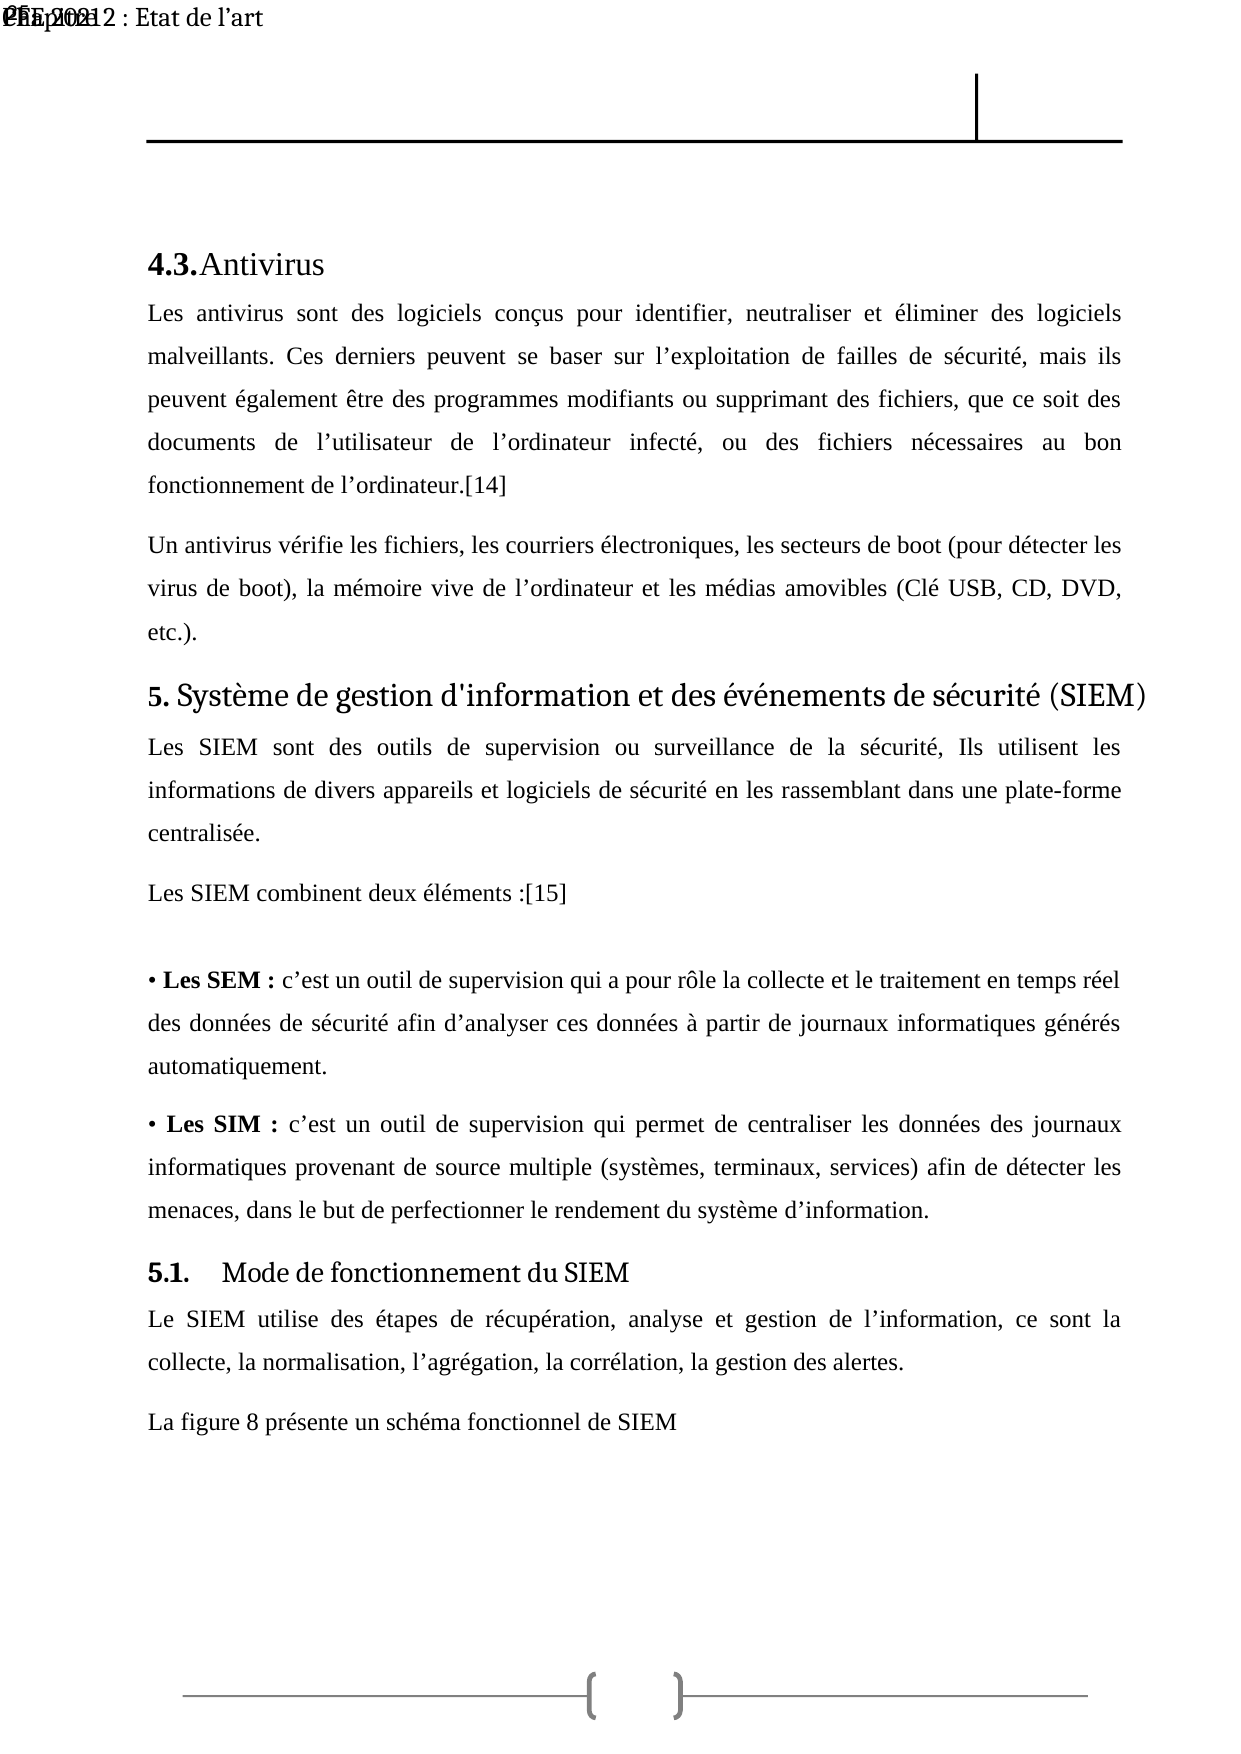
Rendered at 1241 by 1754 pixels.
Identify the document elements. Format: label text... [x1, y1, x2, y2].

text Les SIEM sont des outils de supervision ou surveillance de la sécurité, Ils utilisent les informations de divers appareils et logiciels de sécurité en les rassemblant dans une plate-forme centralisée. [148, 732, 1122, 847]
text Un antivirus vérifie les fichiers, les courriers électroniques, les secteurs de boot (pour détecter les virus de boot), la mémoire vive de l’ordinateur et les médias amovibles (Clé USB, CD, DVD, etc.). [147, 530, 1122, 645]
list Les SIM : c’est un outil de supervision qui permet de centraliser les données des journaux informatiques provenant de source multiple (systèmes, terminaux, services) afin de détecter les menaces, dans le but de perfectionner le rendement du système d’information. [148, 1109, 1122, 1224]
subtitle Système de gestion d'information et des événements de sécurité (SIEM) [148, 677, 1173, 715]
text Le SIEM utilise des étapes de récupération, analyse et gestion de l’information, ce sont la collecte, la normalisation, l’agrégation, la corrélation, la gestion des alertes. [148, 1304, 1122, 1376]
text La figure 8 présente un schéma fonctionnel de SIEM [148, 1407, 1173, 1436]
subtitle Antivirus [148, 244, 1173, 283]
text Les antivirus sont des logiciels conçus pour identifier, neutraliser et éliminer des logiciels malveillants. Ces derniers peuvent se baser sur l’exploitation de failles de sécurité, mais ils peuvent également être des programmes modifiants ou supprimant des fichiers, que ce soit des documents de l’utilisateur de l’ordinateur infecté, ou des fichiers nécessaires au bon fonctionnement de l’ordinateur.[14] [147, 298, 1122, 499]
text Les SIEM combinent deux éléments :[15] [148, 878, 1173, 906]
list Les SEM : c’est un outil de supervision qui a pour rôle la collecte et le traitement en temps réel des données de sécurité afin d’analyser ces données à partir de journaux informatiques générés automatiquement. [148, 965, 1122, 1080]
subtitle Mode de fonctionnement du SIEM [148, 1256, 1173, 1290]
